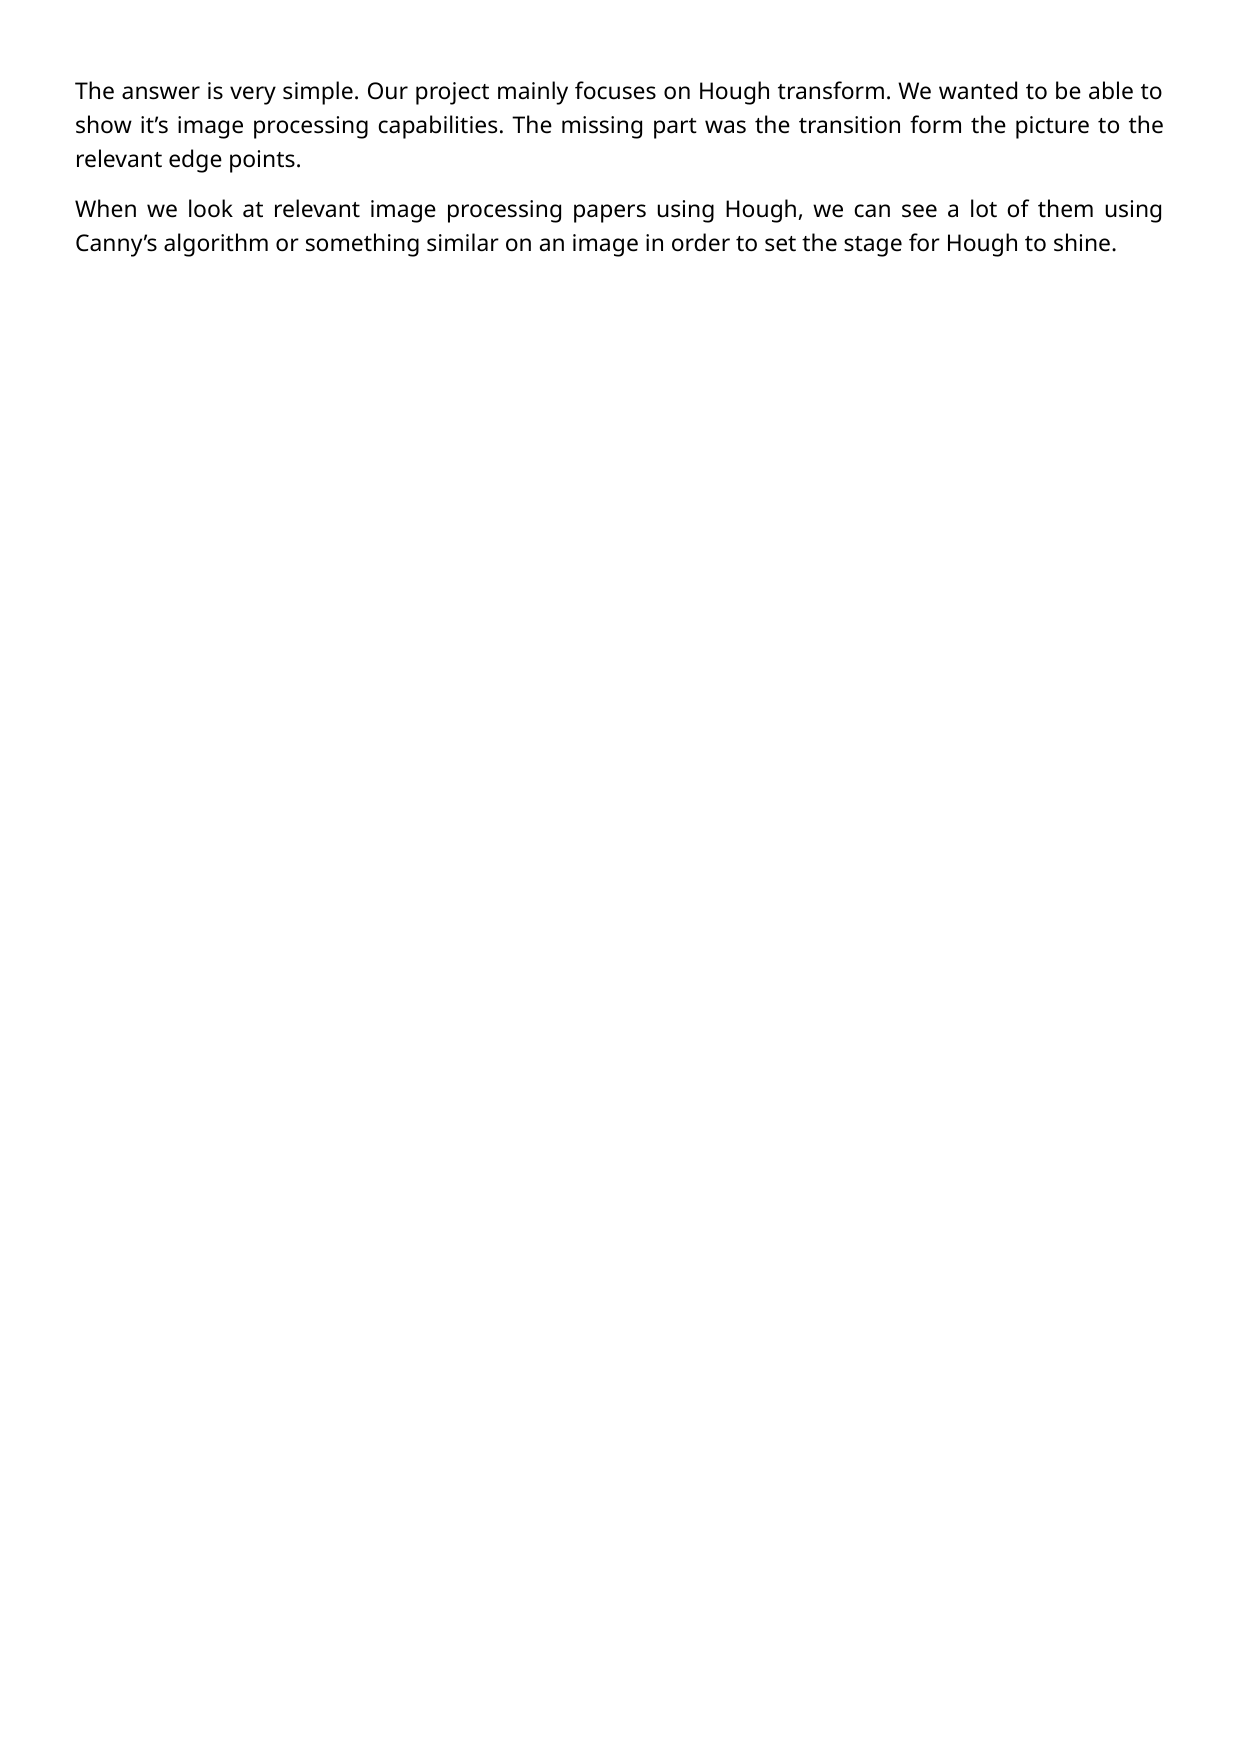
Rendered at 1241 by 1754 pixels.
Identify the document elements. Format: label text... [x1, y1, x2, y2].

text When we look at relevant image processing papers using Hough, we can see a lot of them using Canny’s algorithm or something similar on an image in order to set the stage for Hough to shine. [75, 193, 1165, 258]
text The answer is very simple. Our project mainly focuses on Hough transform. We wanted to be able to show it’s image processing capabilities. The missing part was the transition form the picture to the relevant edge points. [75, 75, 1165, 174]
